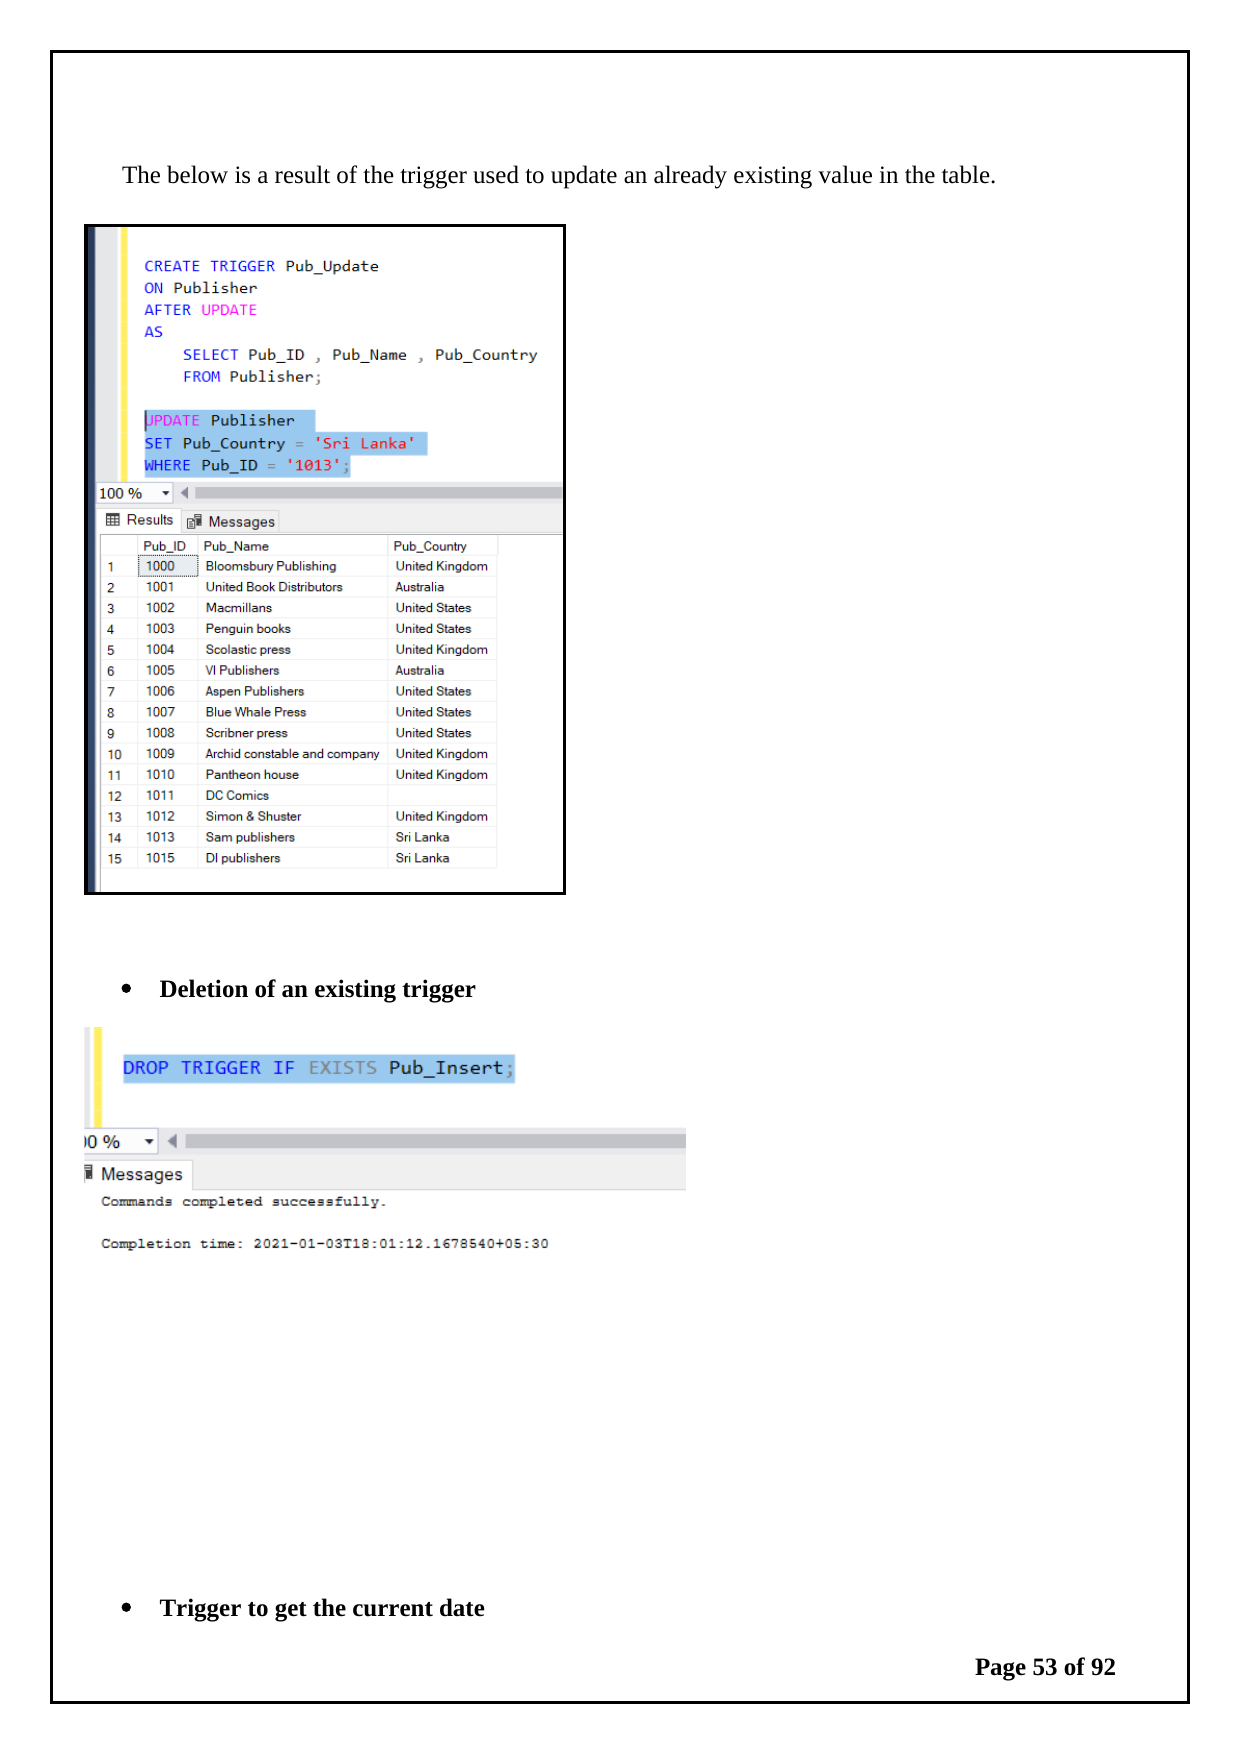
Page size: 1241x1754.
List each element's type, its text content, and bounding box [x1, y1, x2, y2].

picture [88, 227, 563, 892]
list Trigger to get the current date [122, 1593, 1116, 1621]
list Deletion of an existing trigger [122, 974, 1116, 1002]
picture [84, 1027, 686, 1299]
text The below is a result of the trigger used to update an already existing value in the table. [122, 160, 1116, 189]
